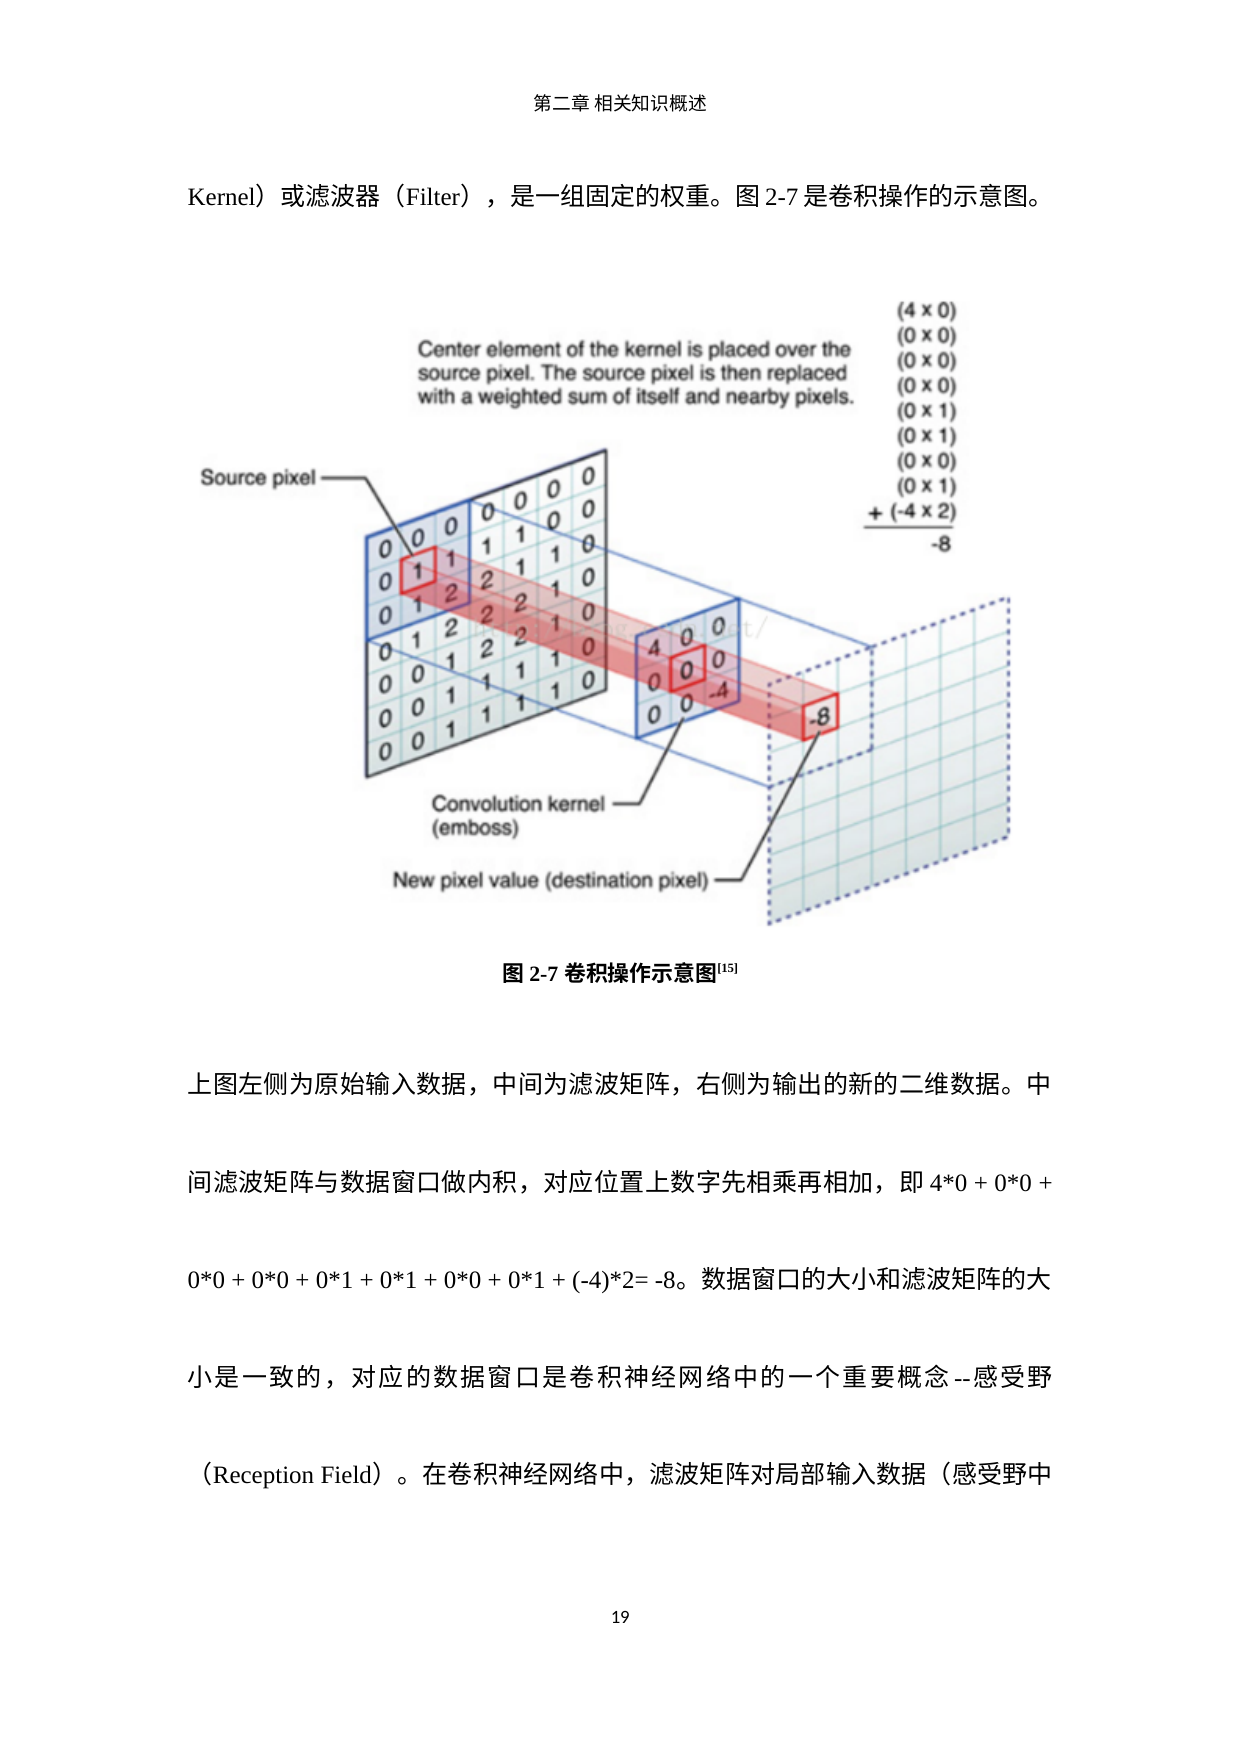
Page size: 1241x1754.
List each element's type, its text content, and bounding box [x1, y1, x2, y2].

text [187, 162, 1053, 227]
text 图 2-7 卷积操作示意图[15] [187, 955, 1053, 988]
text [187, 1051, 1053, 1506]
picture [192, 292, 1048, 934]
